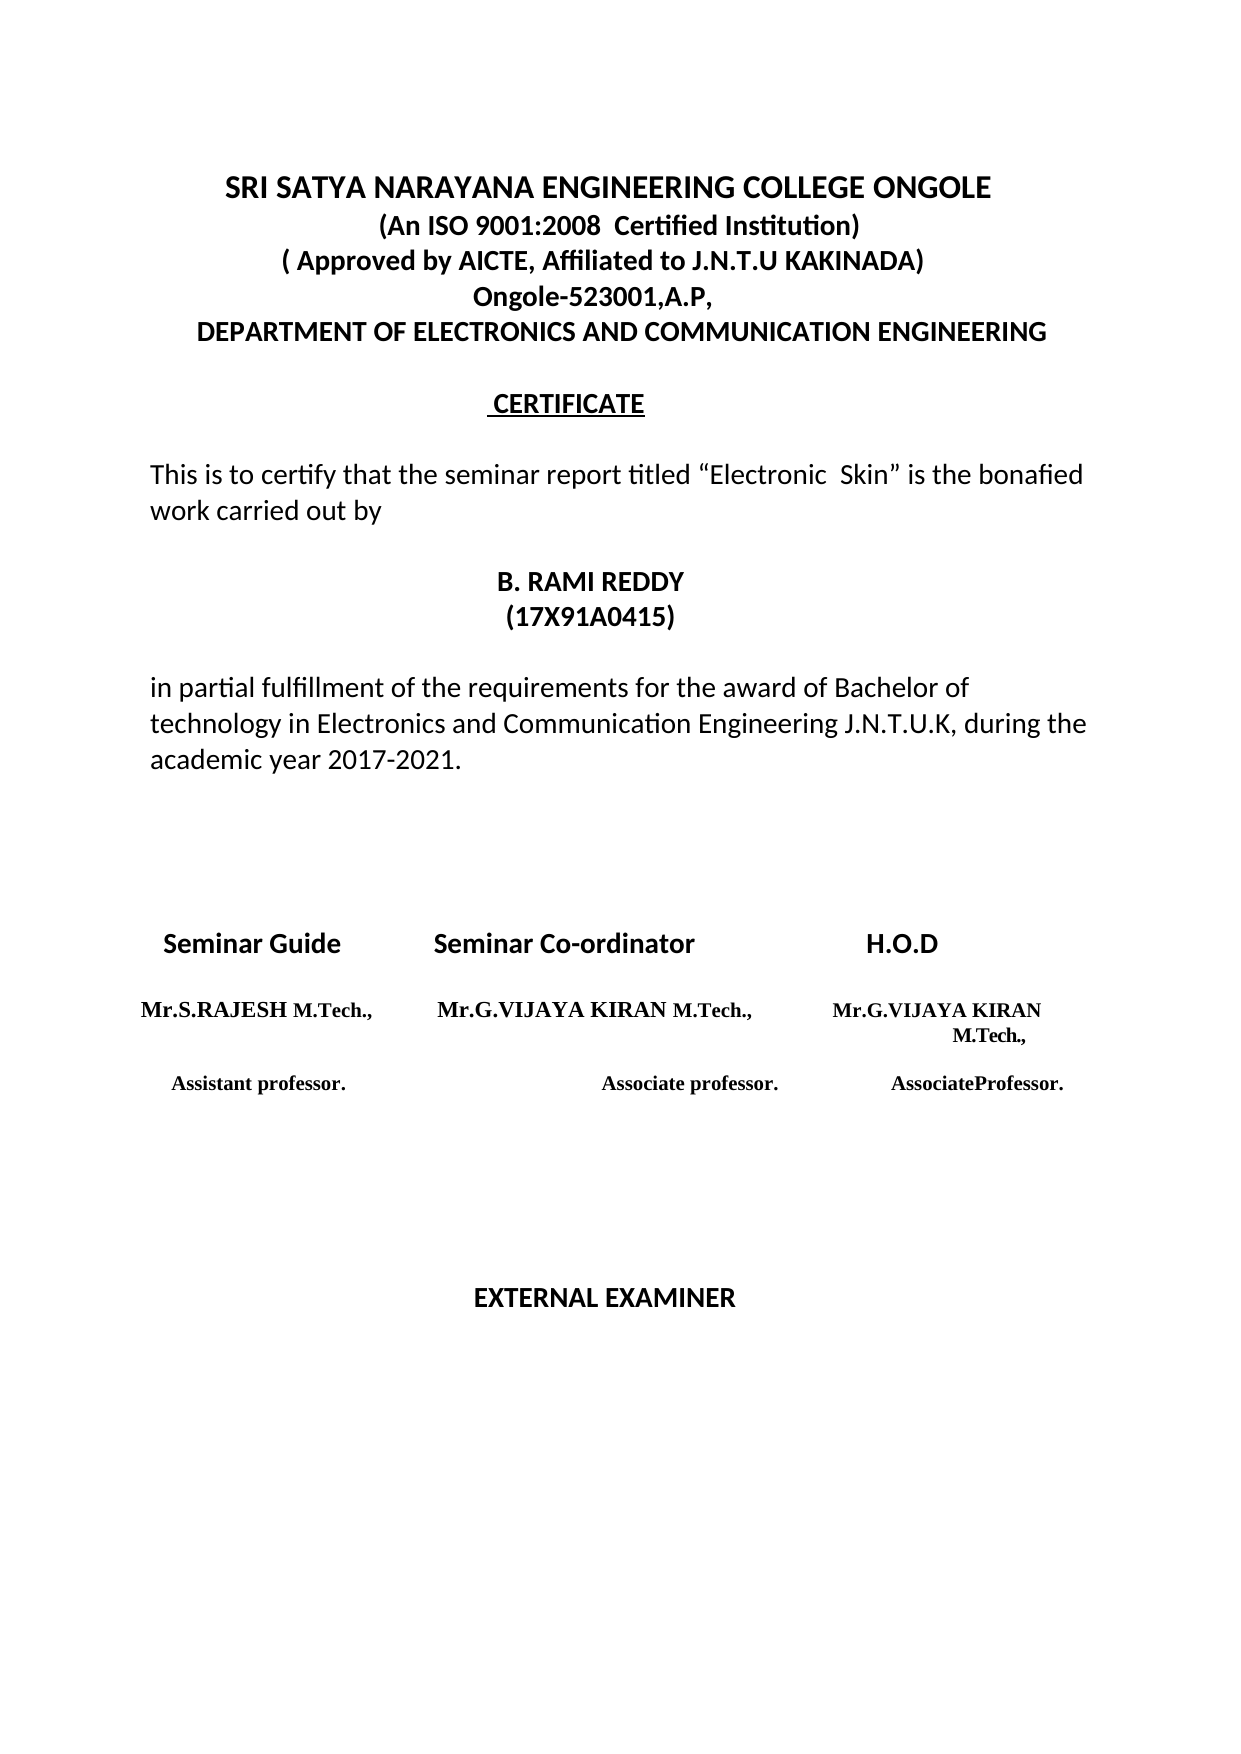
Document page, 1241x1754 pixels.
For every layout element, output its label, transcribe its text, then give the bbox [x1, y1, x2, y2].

text CERTIFICATE [139, 385, 992, 420]
text in partial fulfillment of the requirements for the award of Bachelor of technology in Electronics and Communication Engineering J.N.T.U.K, during the academic year 2017-2021. [150, 669, 1090, 776]
text M.Tech., [139, 1023, 1043, 1047]
subtitle (An ISO 9001:2008 Certified Institution) [241, 207, 997, 242]
text work carried out by [150, 492, 1107, 527]
text This is to certify that the seminar report titled “Electronic Skin” is the bonafied [150, 456, 1107, 492]
subtitle EXTERNAL EXAMINER [241, 1279, 968, 1315]
text Assistant professor. Associate professor. AssociateProfessor. [171, 1071, 1107, 1095]
subtitle DEPARTMENT OF ELECTRONICS AND COMMUNICATION ENGINEERING [139, 313, 1104, 349]
subtitle SRI SATYA NARAYANA ENGINEERING COLLEGE ONGOLE [225, 166, 1107, 207]
subtitle Seminar Guide Seminar Co-ordinator H.O.D [163, 925, 1107, 961]
text ( Approved by AICTE, Affiliated to J.N.T.U KAKINADA) Ongole-523001,A.P, [281, 242, 933, 313]
text Mr.S.RAJESH M.Tech., Mr.G.VIJAYA KIRAN M.Tech., Mr.G.VIJAYA KIRAN [139, 996, 1043, 1023]
subtitle B. RAMI REDDY (17X91A0415) [445, 563, 736, 634]
